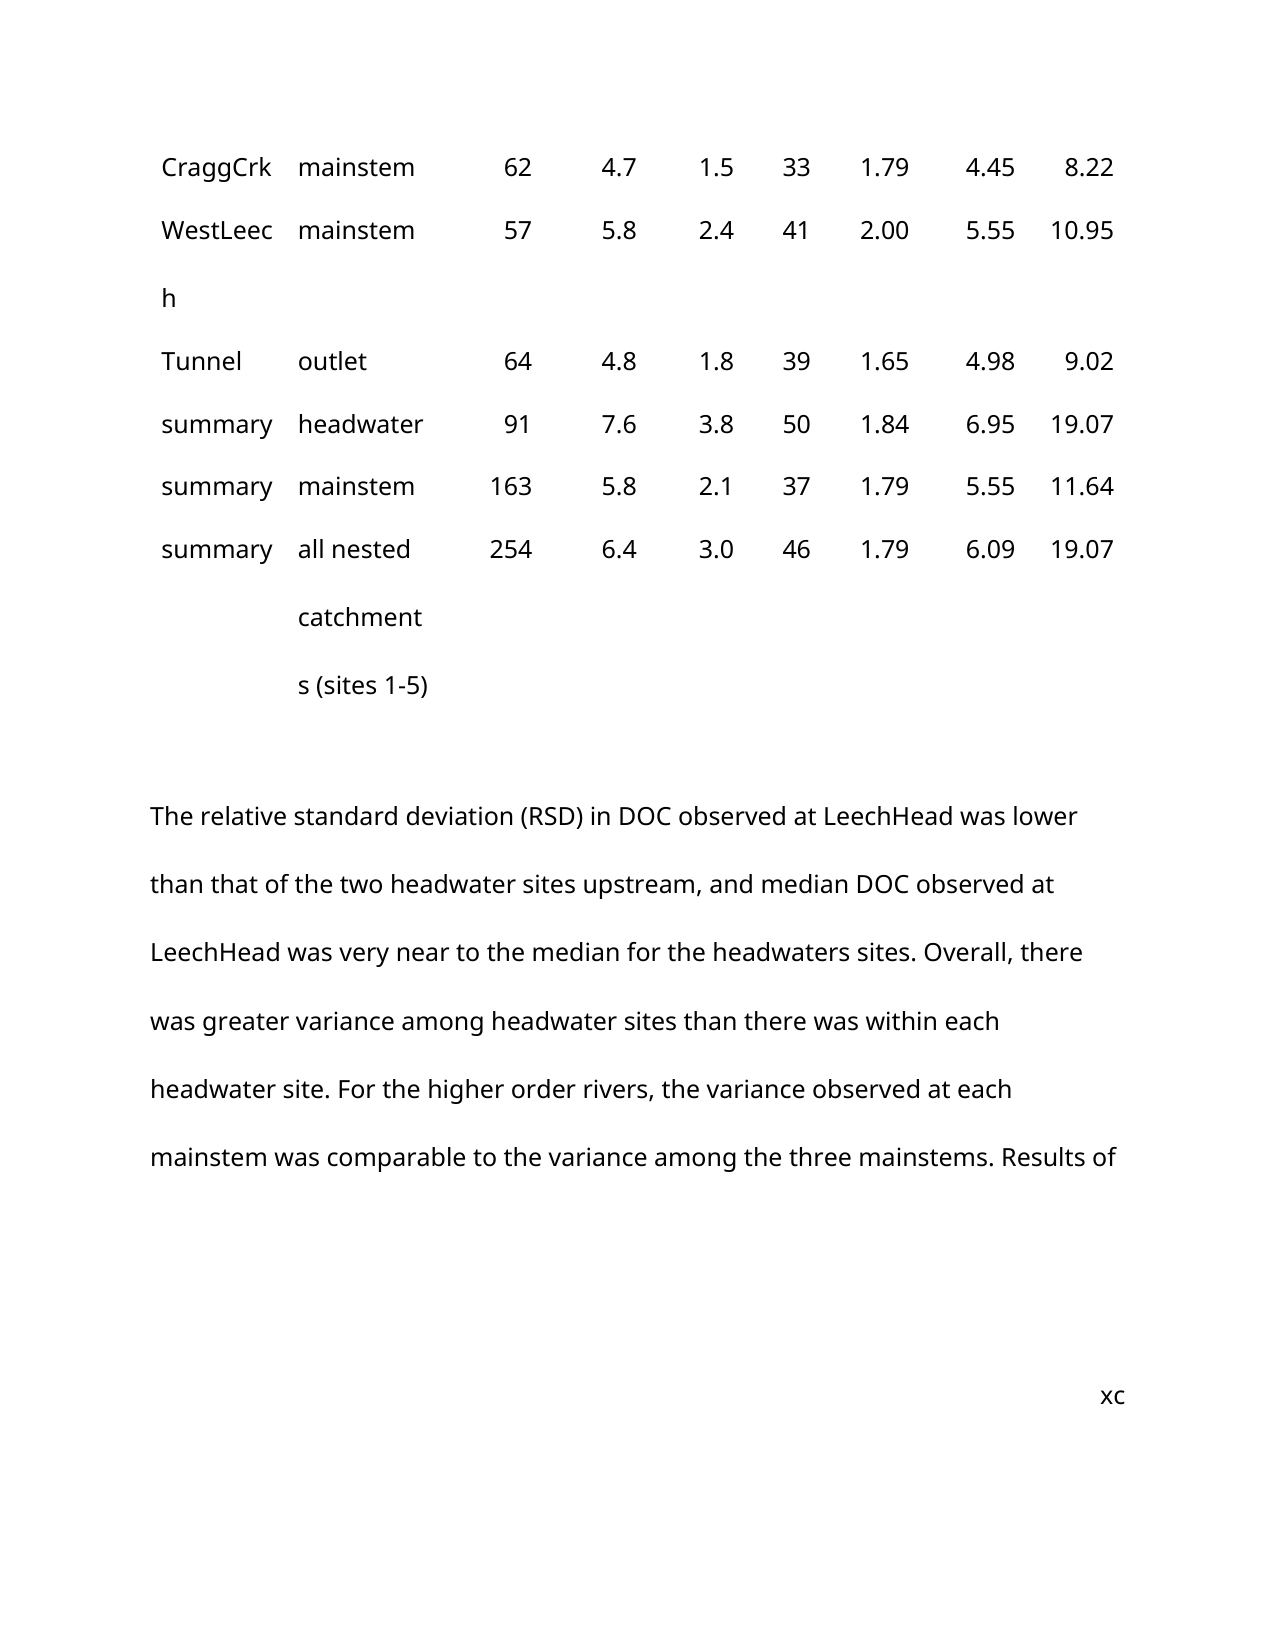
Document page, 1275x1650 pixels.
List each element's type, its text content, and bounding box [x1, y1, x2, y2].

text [150, 799, 1125, 1173]
table_cell 1.5 [648, 150, 745, 213]
table_cell 3.8 [648, 406, 745, 469]
table_cell 8.22 [1026, 150, 1125, 213]
table_cell 64 [440, 344, 543, 406]
table_cell 62 [440, 150, 543, 213]
table_cell CraggCrk [150, 150, 286, 213]
table_cell 2.1 [648, 469, 745, 532]
table_cell 254 [440, 532, 543, 731]
table_cell 4.45 [920, 150, 1026, 213]
table_cell 33 [745, 150, 822, 213]
table_cell 1.8 [648, 344, 745, 406]
table_cell headwater [286, 406, 440, 469]
table_cell 11.64 [1026, 469, 1125, 532]
table_cell 1.65 [822, 344, 920, 406]
table_cell 37 [745, 469, 822, 532]
table_cell 5.8 [543, 213, 648, 343]
table_cell mainstem [286, 150, 440, 213]
table_cell summary [150, 406, 286, 469]
table_cell 5.8 [543, 469, 648, 532]
table_cell 163 [440, 469, 543, 532]
table_cell 5.55 [920, 213, 1026, 343]
table_cell 46 [745, 532, 822, 731]
table_cell summary [150, 469, 286, 532]
table_cell 6.09 [920, 532, 1026, 731]
table_cell 10.95 [1026, 213, 1125, 343]
table_cell 2.00 [822, 213, 920, 343]
table_cell 4.98 [920, 344, 1026, 406]
table_cell mainstem [286, 213, 440, 343]
table_cell outlet [286, 344, 440, 406]
table_cell summary [150, 532, 286, 731]
table_cell 5.55 [920, 469, 1026, 532]
table_cell 3.0 [648, 532, 745, 731]
table_cell 6.95 [920, 406, 1026, 469]
table_cell 1.79 [822, 532, 920, 731]
table_cell 1.84 [822, 406, 920, 469]
table_cell 39 [745, 344, 822, 406]
table_cell all nested catchments (sites 1-5) [286, 532, 440, 731]
table_cell 1.79 [822, 469, 920, 532]
table_cell WestLeech [150, 213, 286, 343]
table_cell 19.07 [1026, 406, 1125, 469]
table_cell mainstem [286, 469, 440, 532]
table_cell 2.4 [648, 213, 745, 343]
table_cell 4.7 [543, 150, 648, 213]
table_cell 41 [745, 213, 822, 343]
table_cell 6.4 [543, 532, 648, 731]
table_cell 50 [745, 406, 822, 469]
table_cell 9.02 [1026, 344, 1125, 406]
table_cell 57 [440, 213, 543, 343]
table_cell 4.8 [543, 344, 648, 406]
table_cell 19.07 [1026, 532, 1125, 731]
table_cell 91 [440, 406, 543, 469]
table_cell Tunnel [150, 344, 286, 406]
table_cell 1.79 [822, 150, 920, 213]
table_cell 7.6 [543, 406, 648, 469]
